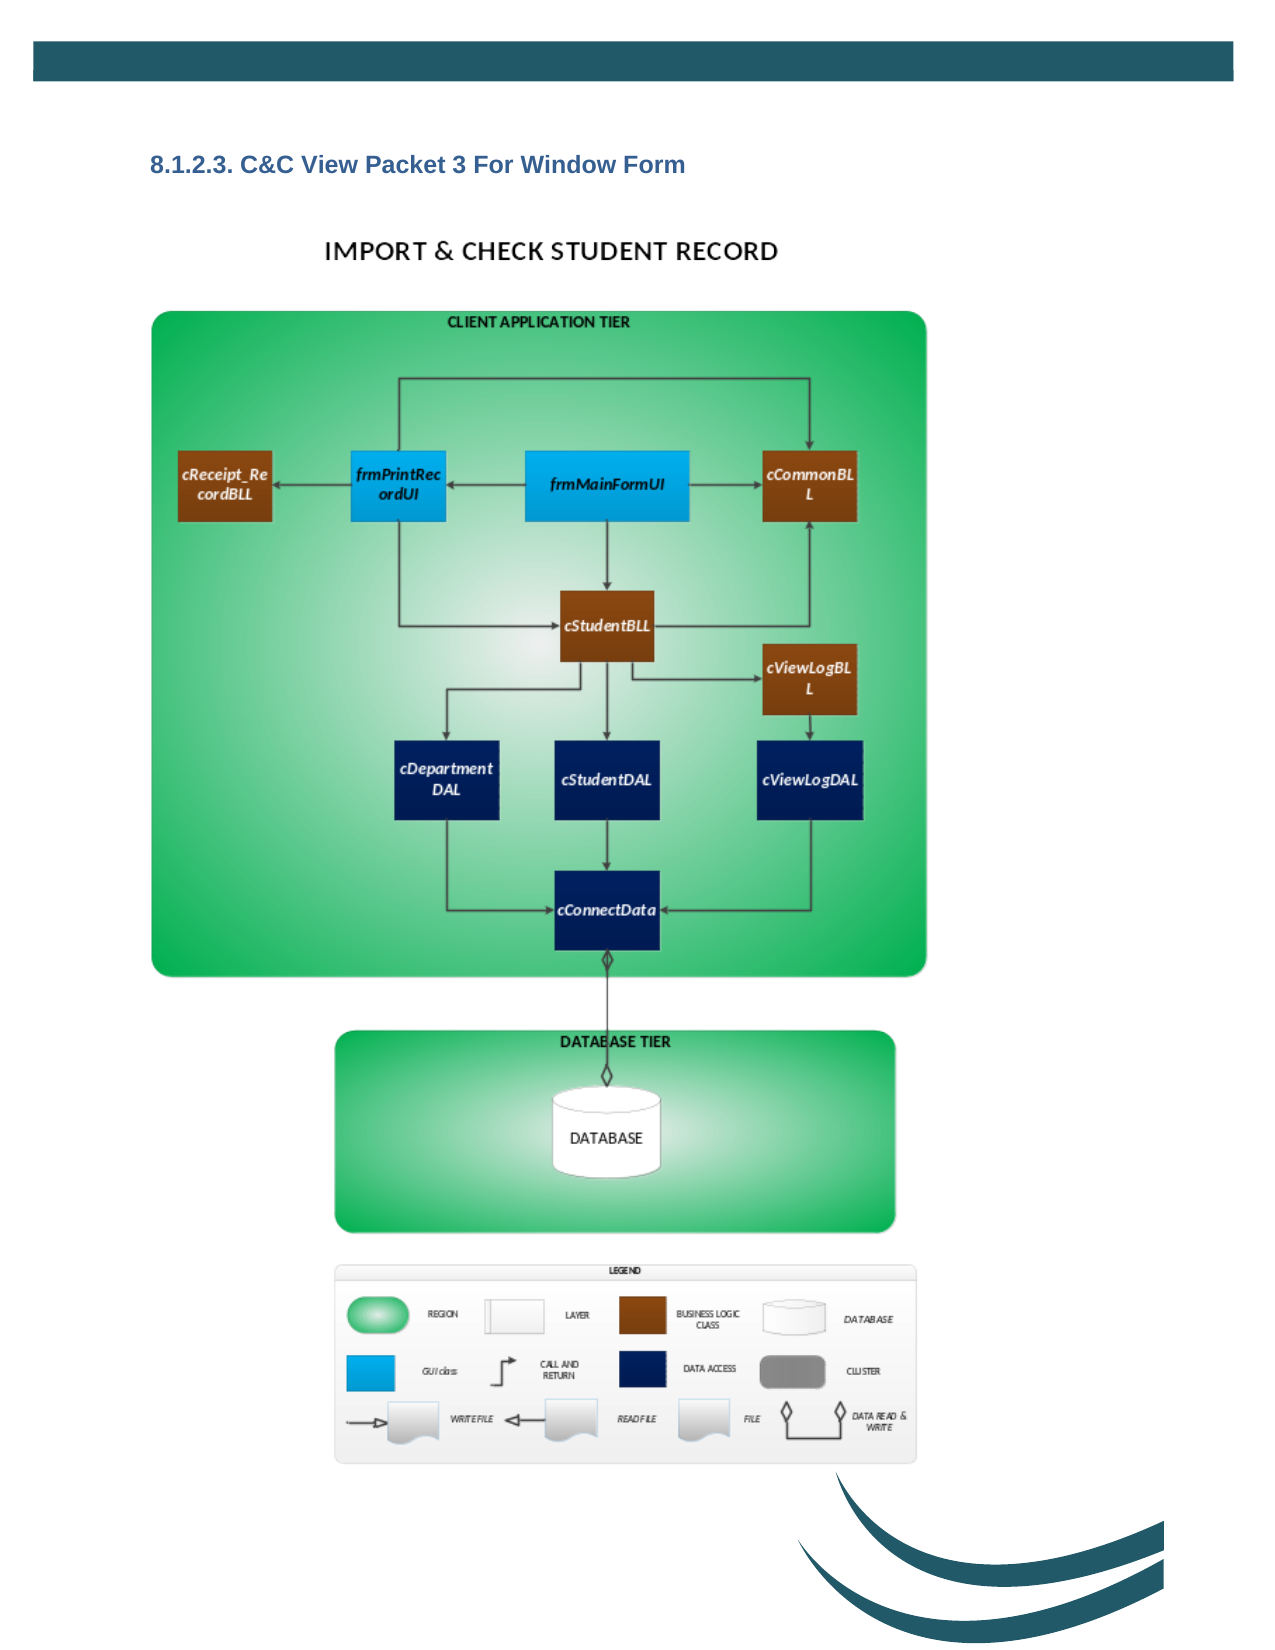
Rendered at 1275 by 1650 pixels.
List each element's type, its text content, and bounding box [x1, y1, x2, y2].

subtitle C&C View Packet 3 For Window Form [150, 150, 1125, 179]
